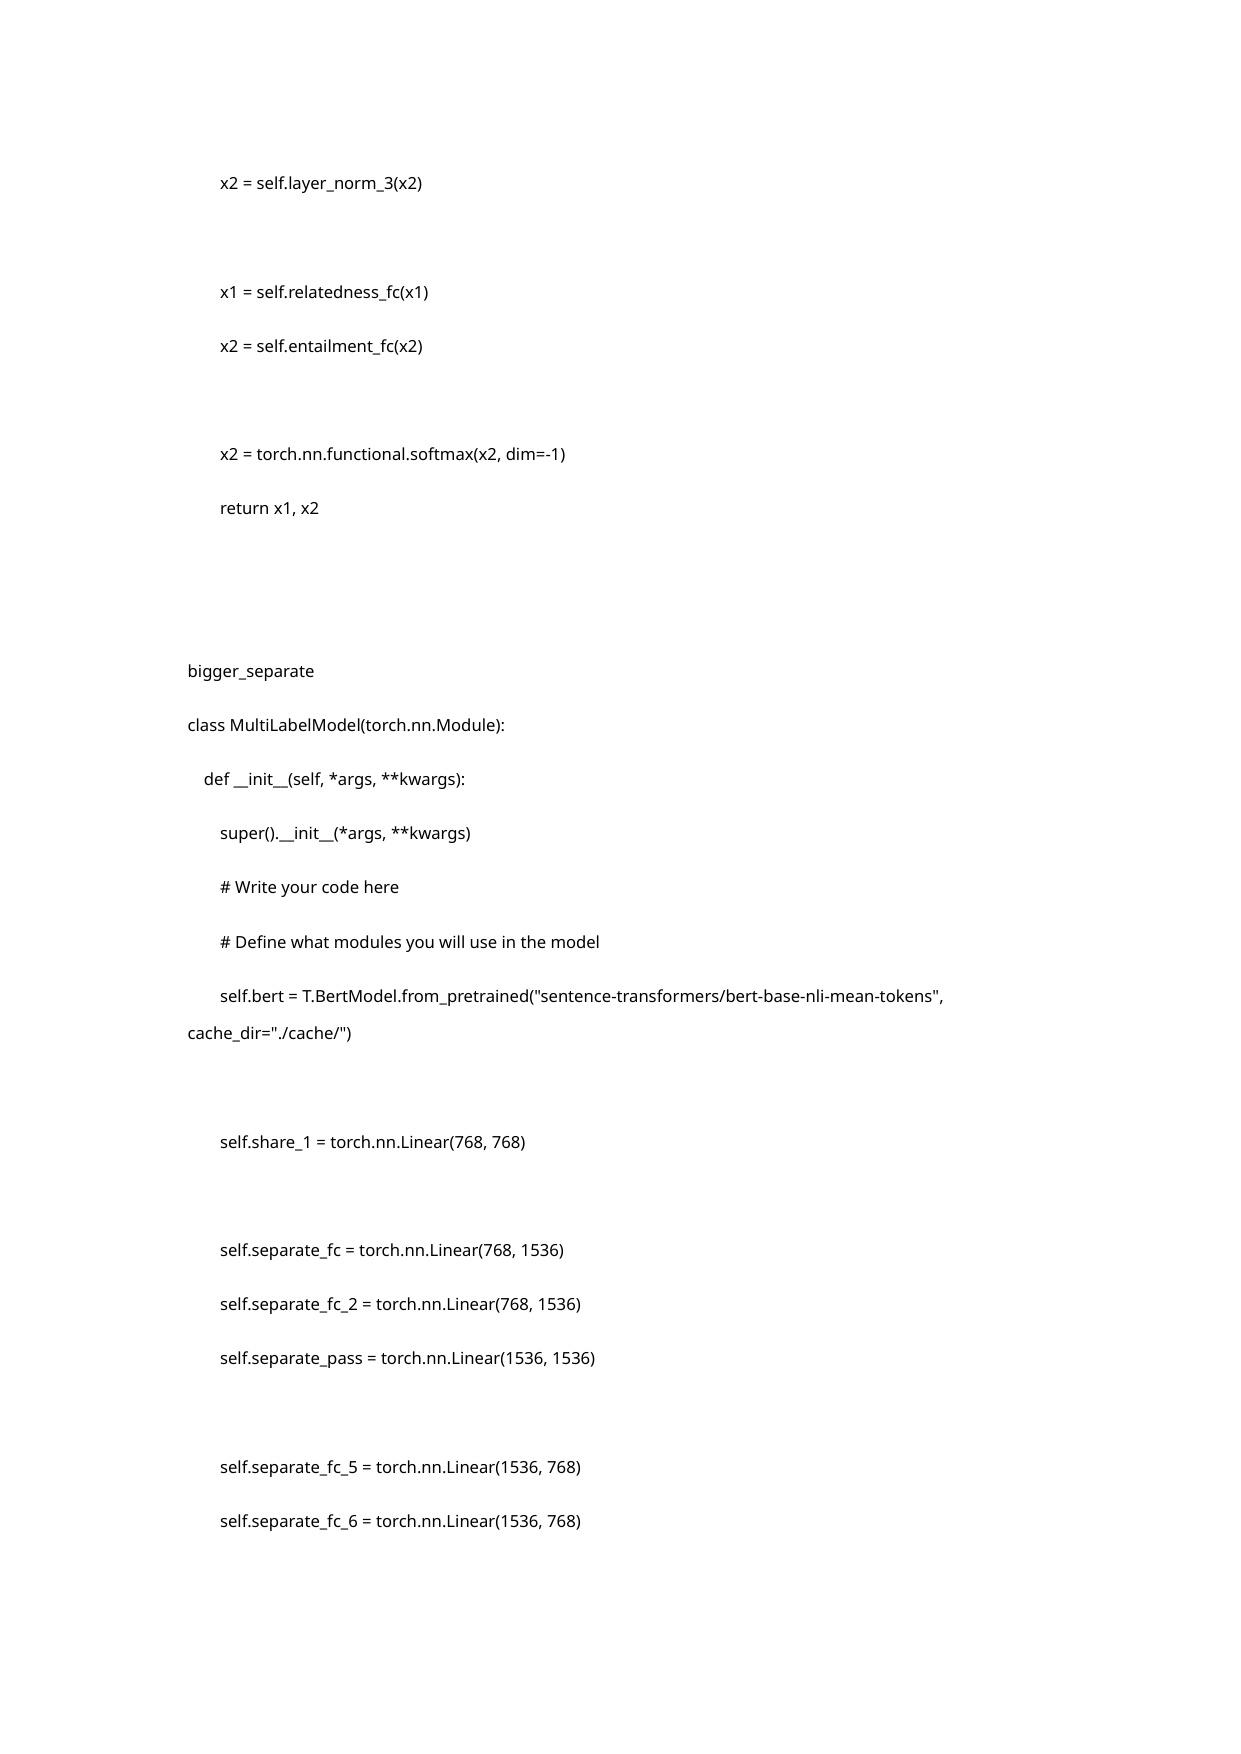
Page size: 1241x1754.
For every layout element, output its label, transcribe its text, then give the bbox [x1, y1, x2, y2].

text self.separate_fc_5 = torch.nn.Linear(1536, 768) [187, 1448, 1053, 1485]
text self.separate_pass = torch.nn.Linear(1536, 1536) [187, 1339, 1053, 1377]
text self.separate_fc_6 = torch.nn.Linear(1536, 768) [187, 1502, 1053, 1539]
text x2 = self.layer_norm_3(x2) [187, 164, 1053, 202]
text # Write your code here [187, 869, 1053, 906]
text x1 = self.relatedness_fc(x1) [187, 273, 1053, 310]
text def __init__(self, *args, **kwargs): [187, 760, 1053, 798]
text super().__init__(*args, **kwargs) [187, 814, 1053, 852]
text self.share_1 = torch.nn.Linear(768, 768) [187, 1123, 1053, 1160]
text self.separate_fc = torch.nn.Linear(768, 1536) [187, 1231, 1053, 1269]
text bigger_separate [187, 652, 1053, 689]
text return x1, x2 [187, 489, 1053, 527]
text self.separate_fc_2 = torch.nn.Linear(768, 1536) [187, 1285, 1053, 1323]
text # Define what modules you will use in the model [187, 923, 1053, 960]
text self.bert = T.BertModel.from_pretrained("sentence-transformers/bert-base-nli-mean-tokens", cache_dir="./cache/") [187, 977, 1053, 1052]
text class MultiLabelModel(torch.nn.Module): [187, 706, 1053, 744]
text x2 = self.entailment_fc(x2) [187, 327, 1053, 364]
text x2 = torch.nn.functional.softmax(x2, dim=-1) [187, 435, 1053, 473]
